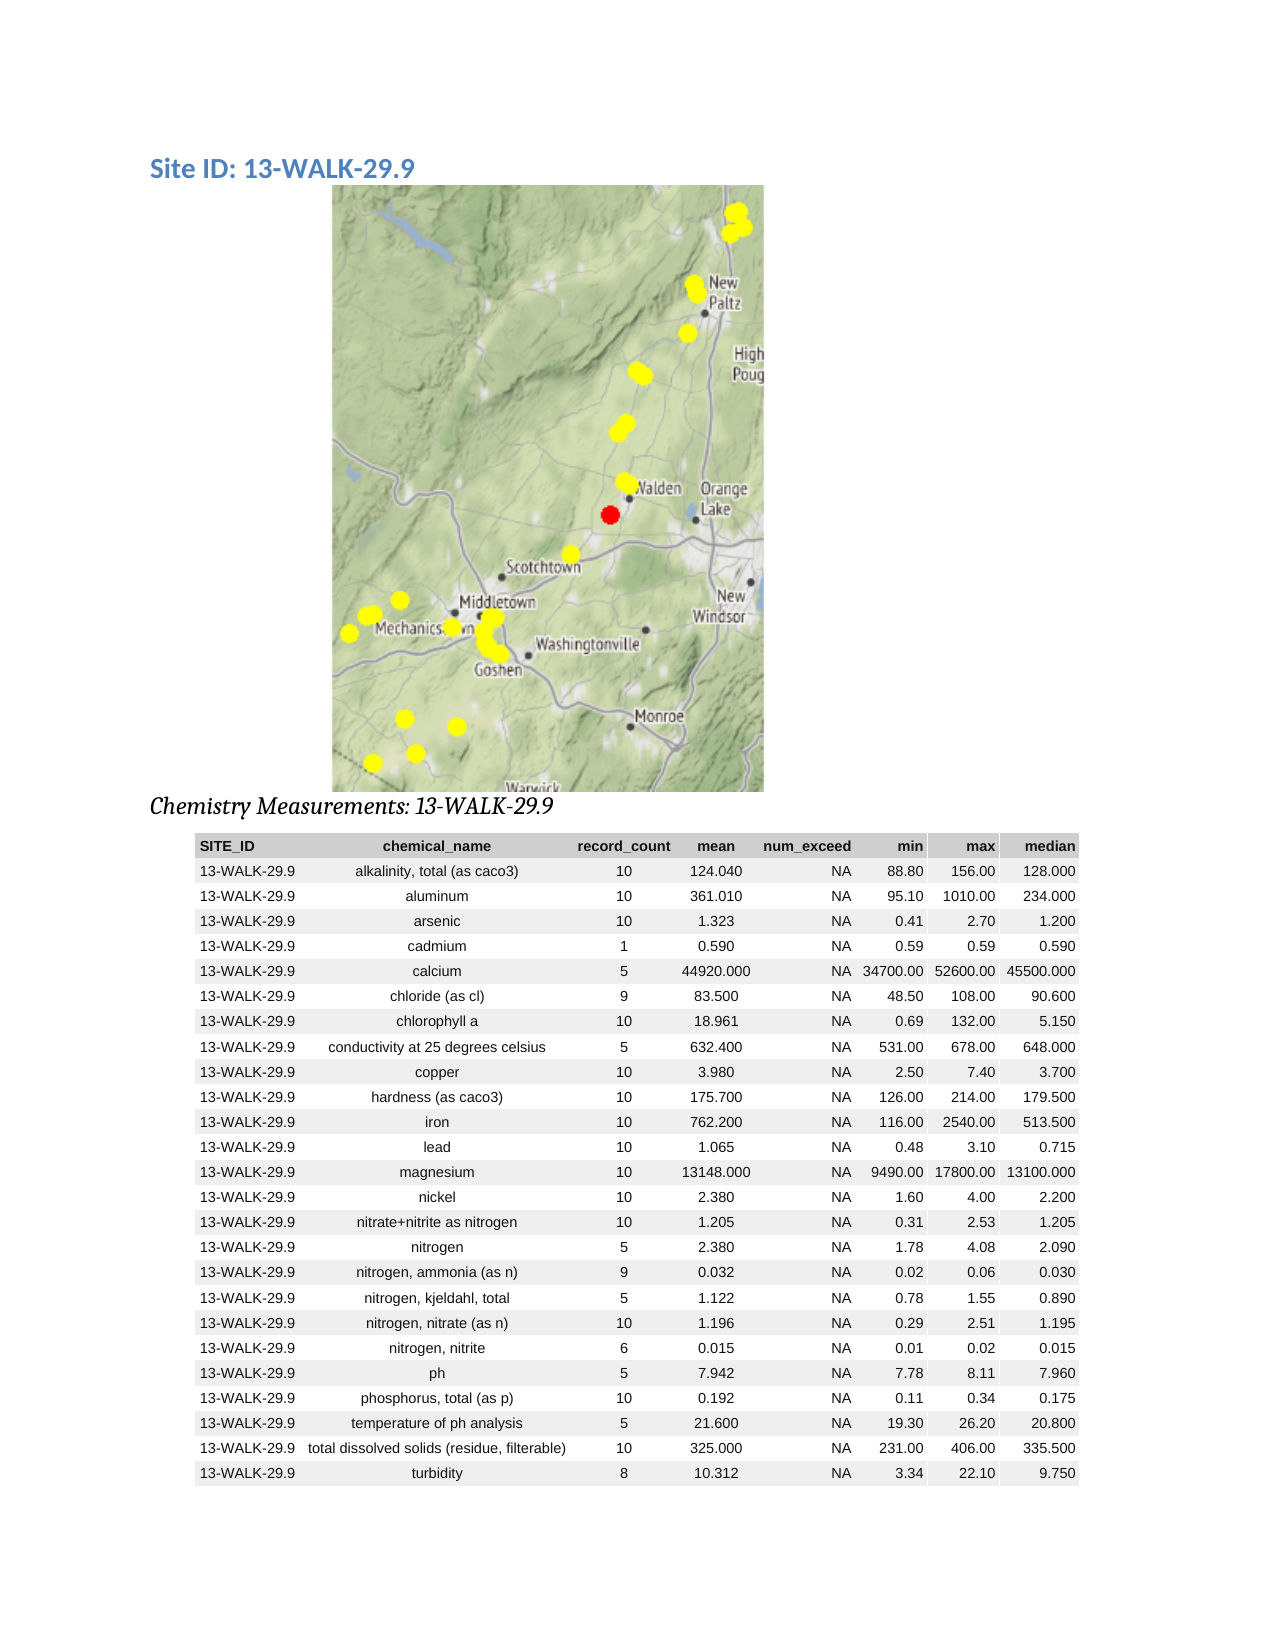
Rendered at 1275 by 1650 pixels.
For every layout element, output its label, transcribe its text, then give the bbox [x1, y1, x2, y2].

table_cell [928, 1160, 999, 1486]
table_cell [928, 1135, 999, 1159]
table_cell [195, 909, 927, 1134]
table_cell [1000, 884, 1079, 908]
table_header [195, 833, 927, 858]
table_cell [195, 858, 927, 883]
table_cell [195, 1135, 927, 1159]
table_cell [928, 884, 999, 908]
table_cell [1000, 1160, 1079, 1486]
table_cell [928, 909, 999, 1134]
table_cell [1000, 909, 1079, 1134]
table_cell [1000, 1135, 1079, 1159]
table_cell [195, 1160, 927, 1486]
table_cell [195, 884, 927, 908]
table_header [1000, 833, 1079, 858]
text Chemistry Measurements: 13-WALK-29.9 [150, 792, 1125, 821]
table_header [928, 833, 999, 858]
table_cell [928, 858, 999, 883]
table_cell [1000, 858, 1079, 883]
picture [168, 185, 927, 792]
